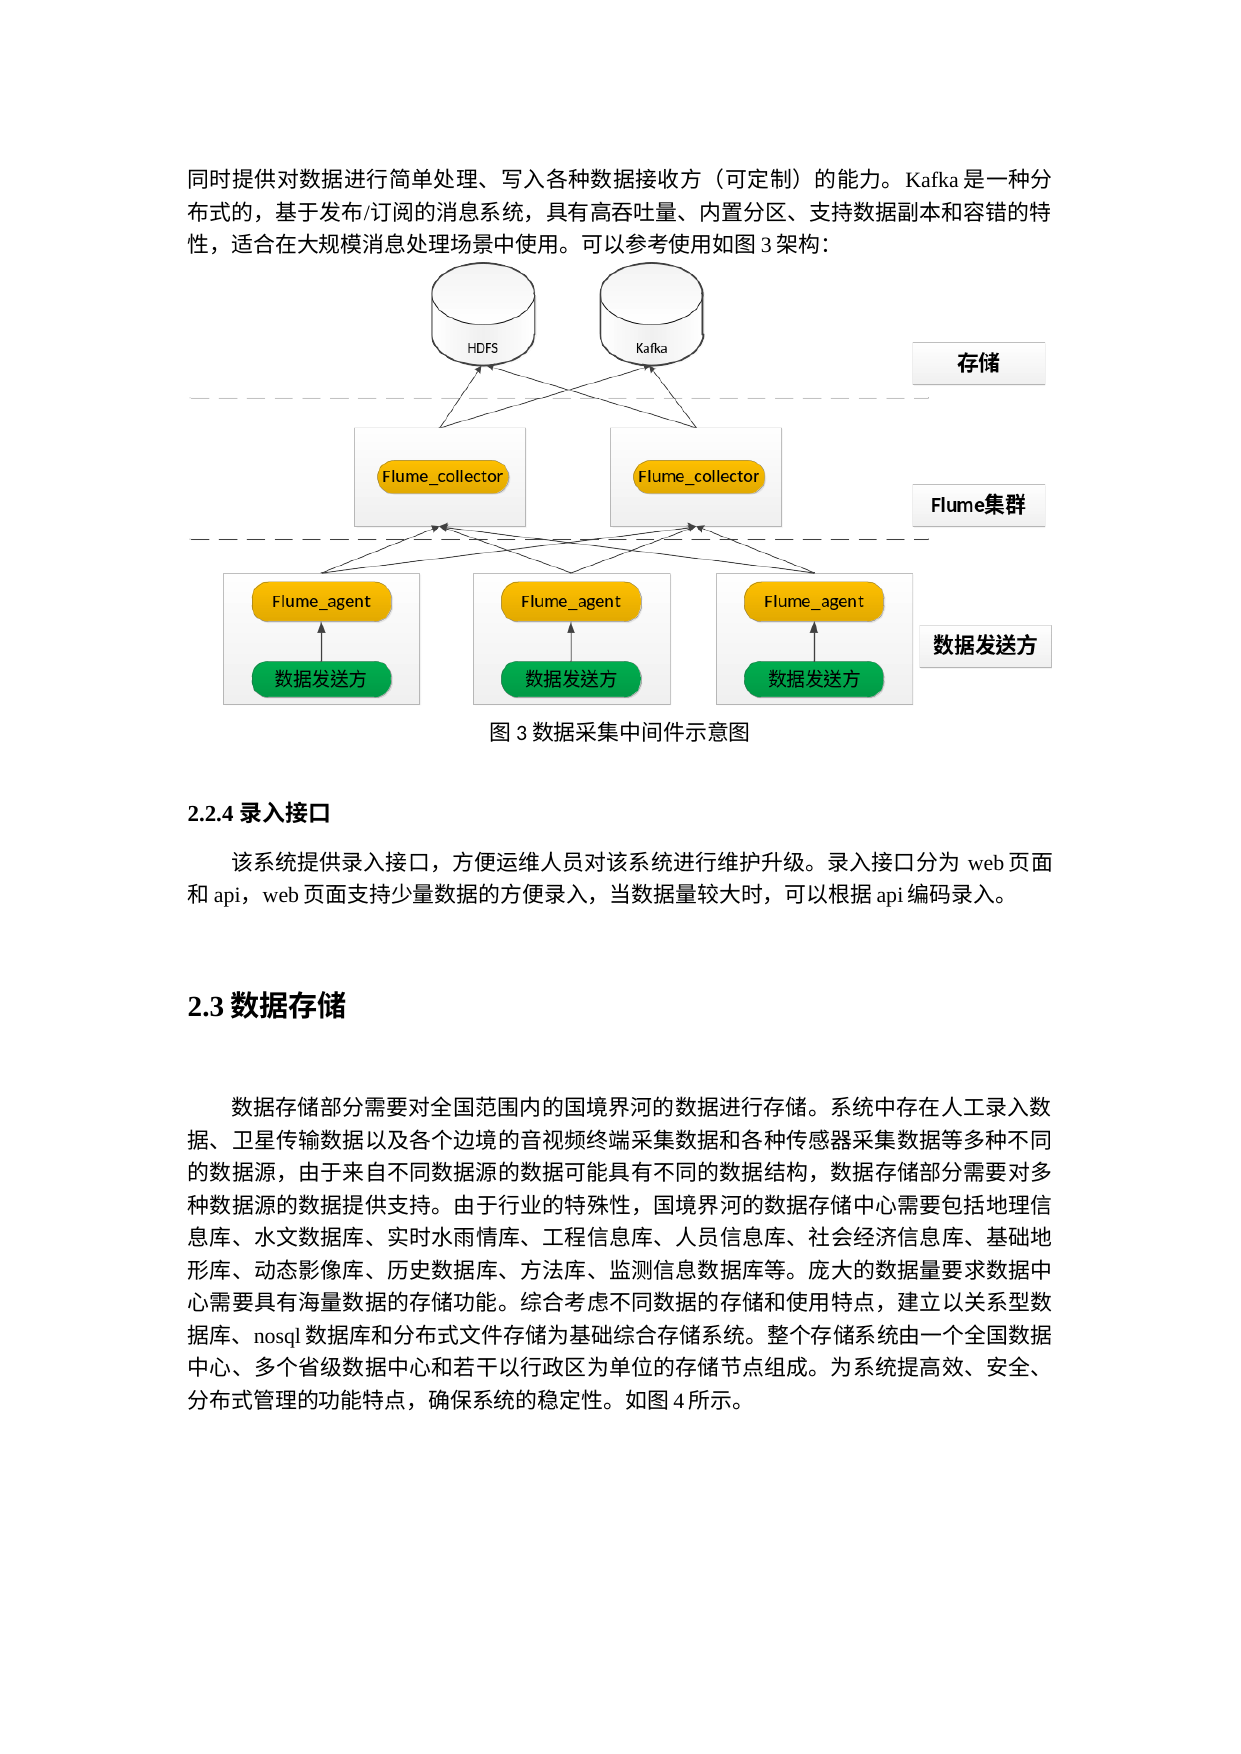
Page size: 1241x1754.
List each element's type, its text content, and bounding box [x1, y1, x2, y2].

subtitle 2.3数据存储 [187, 971, 1053, 1036]
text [187, 162, 1053, 259]
text 图3 数据采集中间件示意图 [187, 714, 1053, 747]
text 该系统提供录入接口，方便运维人员对该系统进行维护升级。录入接口分为web页面和api，web页面支持少量数据的方便录入，当数据量较大时，可以根据api编码录入。 [187, 844, 1053, 909]
text 数据存储部分需要对全国范围内的国境界河的数据进行存储。系统中存在人工录入数据、卫星传输数据以及各个边境的音视频终端采集数据和各种传感器采集数据等多种不同的数据源，由于来自不同数据源的数据可能具有不同的数据结构，数据存储部分需要对多种数据源的数据提供支持。由于行业的特殊性，国境界河的数据存储中心需要包括地理信息库、水文数据库、实时水雨情库、工程信息库、人员信息库、社会经济信息库、基础地形库、动态影像库、历史数据库、方法库、监测信息数据库等。庞大的数据量要求数据中心需要具有海量数据的存储功能。综合考虑不同数据的存储和使用特点，建立以关系型数据库、nosql数据库和分布式文件存储为基础综合存储系统。整个存储系统由一个全国数据中心、多个省级数据中心和若干以行政区为单位的存储节点组成。为系统提高效、安全、分布式管理的功能特点，确保系统的稳定性。如图4所示。 [187, 1090, 1053, 1415]
text 2.2.4 录入接口 [187, 779, 1053, 844]
